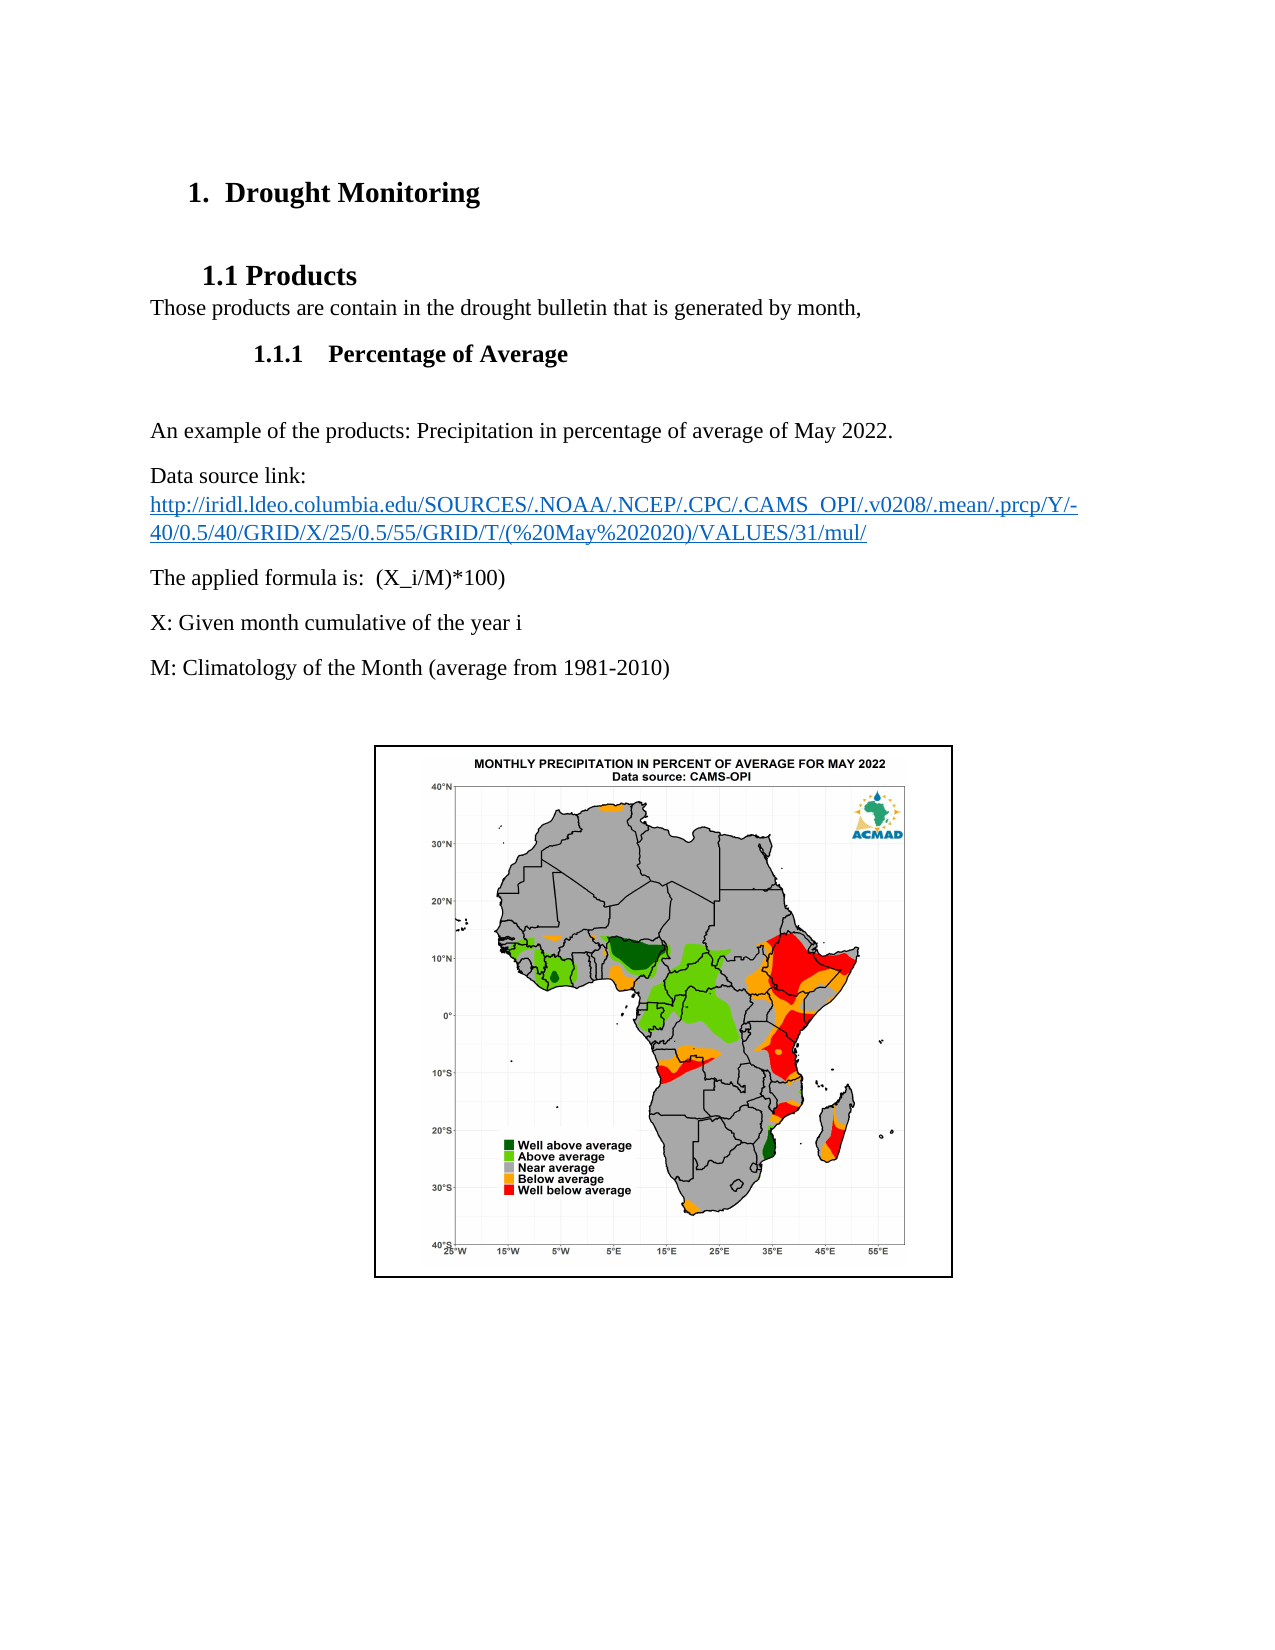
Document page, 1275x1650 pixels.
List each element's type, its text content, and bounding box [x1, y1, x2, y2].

picture [420, 756, 908, 1267]
text M: Climatology of the Month (average from 1981-2010) [150, 654, 1125, 681]
text Data source link: http://iridl.ldeo.columbia.edu/SOURCES/.NOAA/.NCEP/.CPC/.CAMS_OPI/.v0208/.mean/.prcp/Y/-40/0.5/40/GRID/X/25/0.5/55/GRID/T/(%20May%202020)/VALUES/31/mul/ [150, 462, 1125, 546]
text An example of the products: Precipitation in percentage of average of May 2022. [150, 417, 1125, 443]
subtitle Drought Monitoring [187, 175, 1125, 208]
subtitle Products [202, 258, 1125, 292]
text X: Given month cumulative of the year i [150, 609, 1125, 636]
subtitle Percentage of Average [253, 339, 1125, 368]
text Those products are contain in the drought bulletin that is generated by month, [150, 294, 1125, 321]
text The applied formula is: (X_i/M)*100) [150, 564, 1125, 591]
